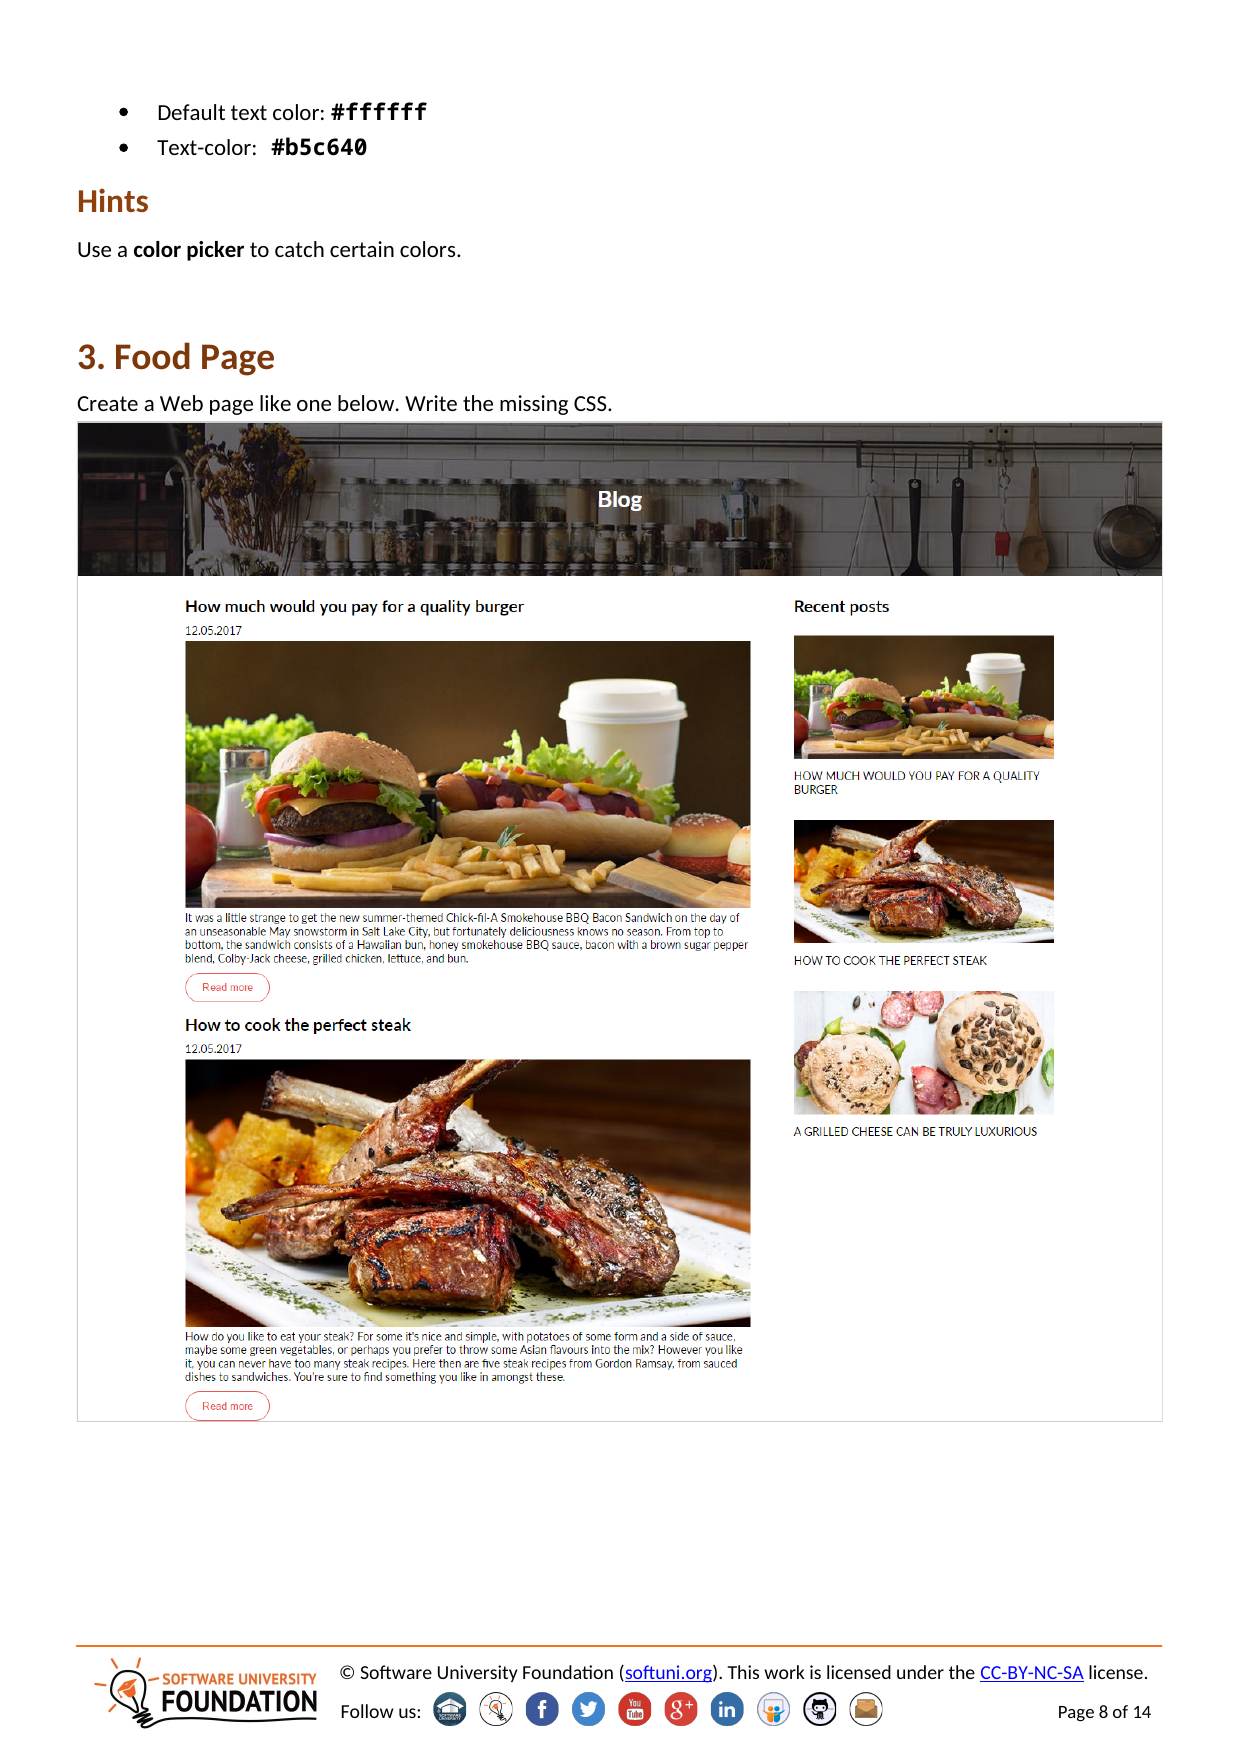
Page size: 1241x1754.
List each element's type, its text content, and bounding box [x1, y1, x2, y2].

list Text-color: #b5c640 [119, 131, 1163, 163]
picture [479, 1692, 513, 1726]
picture [76, 421, 1163, 1422]
picture [433, 1692, 467, 1726]
picture [572, 1692, 605, 1726]
picture [757, 1692, 790, 1726]
picture [618, 1692, 652, 1726]
picture [93, 1656, 317, 1729]
subtitle Hints [77, 180, 1163, 221]
picture [803, 1692, 837, 1726]
list Default text color: #ffffff [119, 95, 1163, 127]
picture [710, 1692, 744, 1726]
picture [525, 1692, 559, 1726]
picture [849, 1692, 883, 1726]
picture [664, 1692, 698, 1726]
text Use a color picker to catch certain colors. [77, 235, 1163, 263]
list Food Page [77, 333, 1163, 378]
text Create a Web page like one below. Write the missing CSS. [77, 389, 1163, 417]
